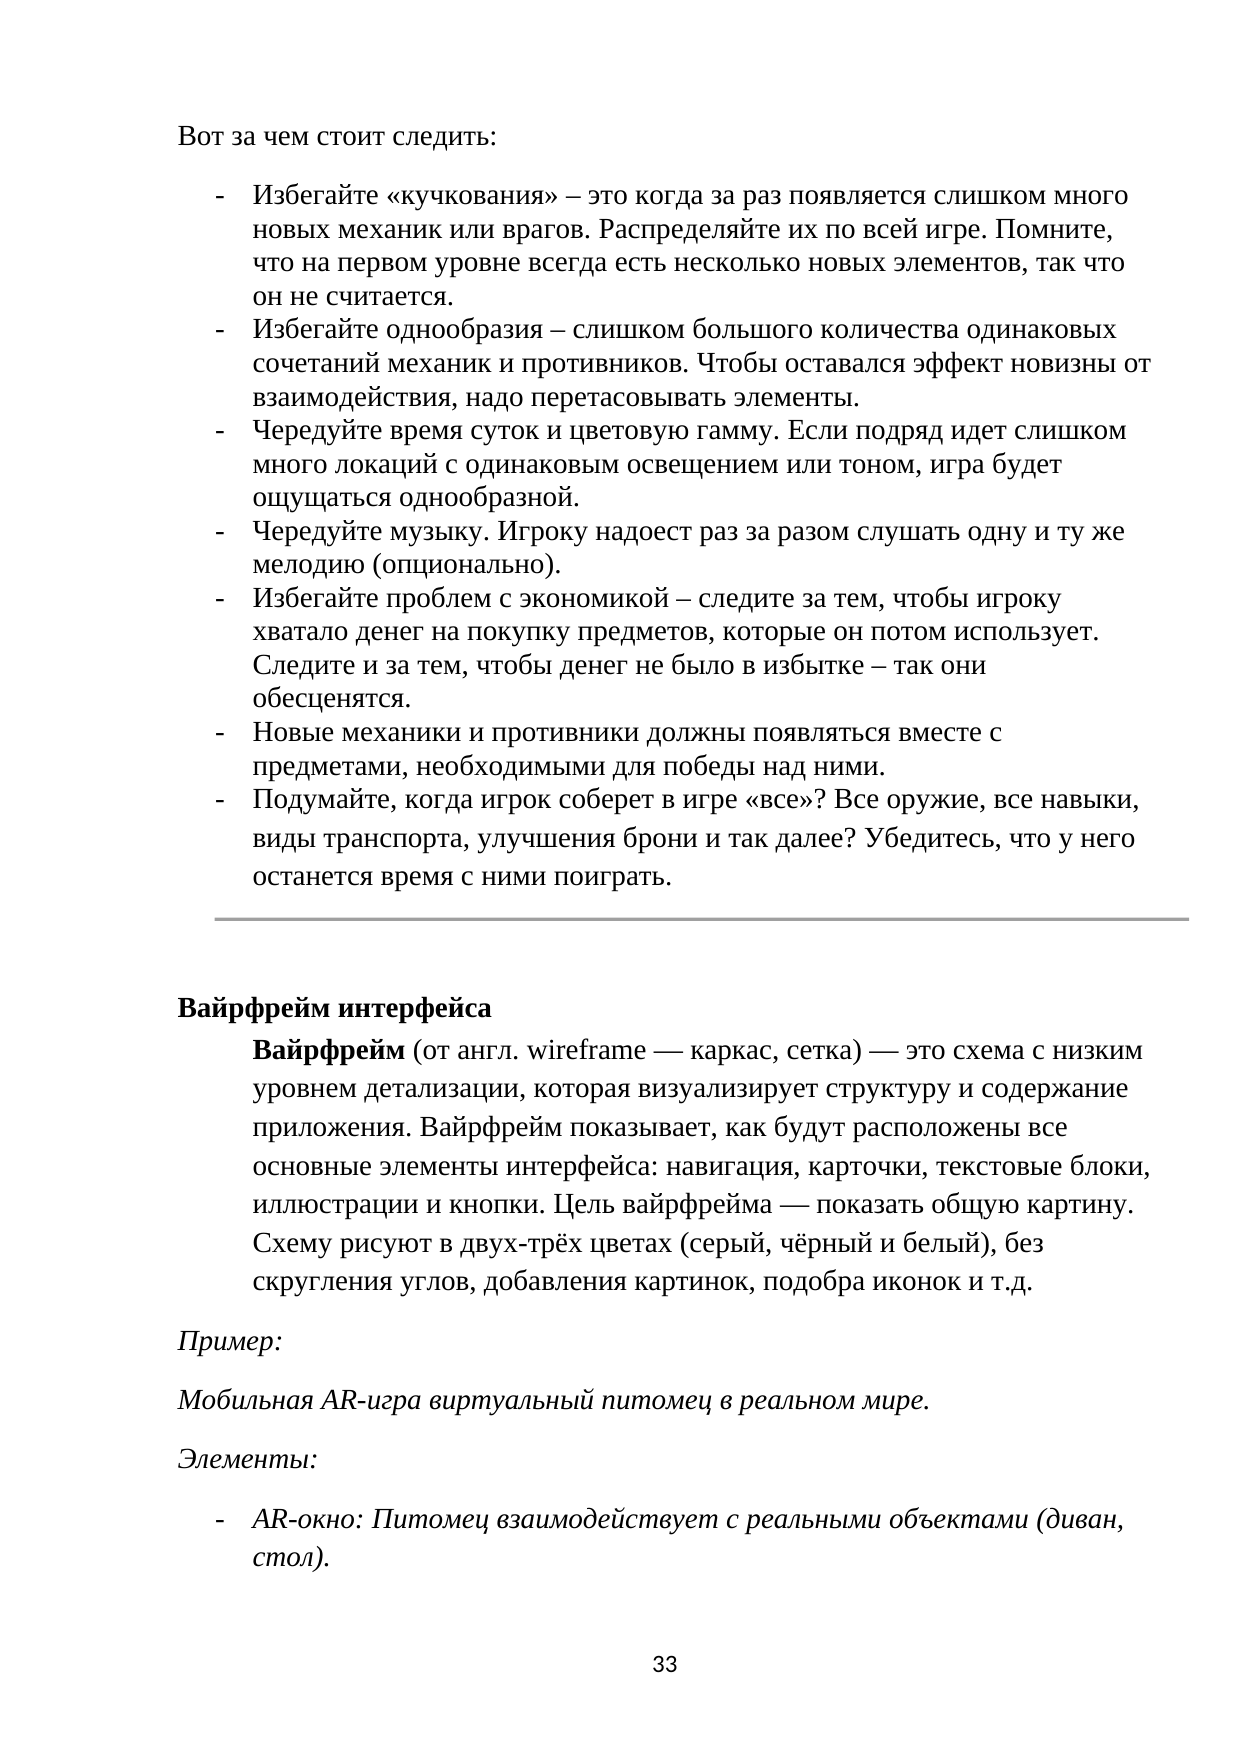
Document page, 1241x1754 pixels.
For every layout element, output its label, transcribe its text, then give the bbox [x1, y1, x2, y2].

list Избегайте однообразия – слишком большого количества одинаковых сочетаний механик и противников. Чтобы оставался эффект новизны от взаимодействия, надо перетасовывать элементы. [215, 312, 1152, 412]
text Мобильная AR-игра виртуальный питомец в реальном мире. [177, 1382, 1152, 1416]
list Чередуйте время суток и цветовую гамму. Если подряд идет слишком много локаций с одинаковым освещением или тоном, игра будет ощущаться однообразной. [215, 412, 1152, 513]
list Чередуйте музыку. Игроку надоест раз за разом слушать одну и ту же мелодию (опционально). [215, 513, 1152, 580]
text Вот за чем стоит следить: [177, 118, 1152, 152]
subtitle Вайрфрейм интерфейса [177, 990, 1152, 1024]
text Элементы: [177, 1441, 1152, 1475]
text Пример: [177, 1323, 1152, 1356]
list Новые механики и противники должны появляться вместе с предметами, необходимыми для победы над ними. [215, 714, 1152, 781]
list AR-окно: Питомец взаимодействует с реальными объектами (диван, стол). [215, 1501, 1152, 1573]
list Подумайте, когда игрок соберет в игре «все»? Все оружие, все навыки, виды транспорта, улучшения брони и так далее? Убедитесь, что у него останется время с ними поиграть. [215, 781, 1152, 892]
list Избегайте проблем с экономикой – следите за тем, чтобы игроку хватало денег на покупку предметов, которые он потом использует. Следите и за тем, чтобы денег не было в избытке – так они обесценятся. [215, 580, 1152, 714]
list Избегайте «кучкования» – это когда за раз появляется слишком много новых механик или врагов. Распределяйте их по всей игре. Помните, что на первом уровне всегда есть несколько новых элементов, так что он не считается. [215, 177, 1152, 312]
text Вайрфрейм (от англ. wireframe — каркас, сетка) — это схема с низким уровнем детализации, которая визуализирует структуру и содержание приложения. Вайрфрейм показывает, как будут расположены все основные элементы интерфейса: навигация, карточки, текстовые блоки, иллюстрации и кнопки. Цель вайрфрейма — показать общую картину. Схему рисуют в двух-трёх цветах (серый, чёрный и белый), без скругления углов, добавления картинок, подобра иконок и т.д. [252, 1032, 1152, 1297]
